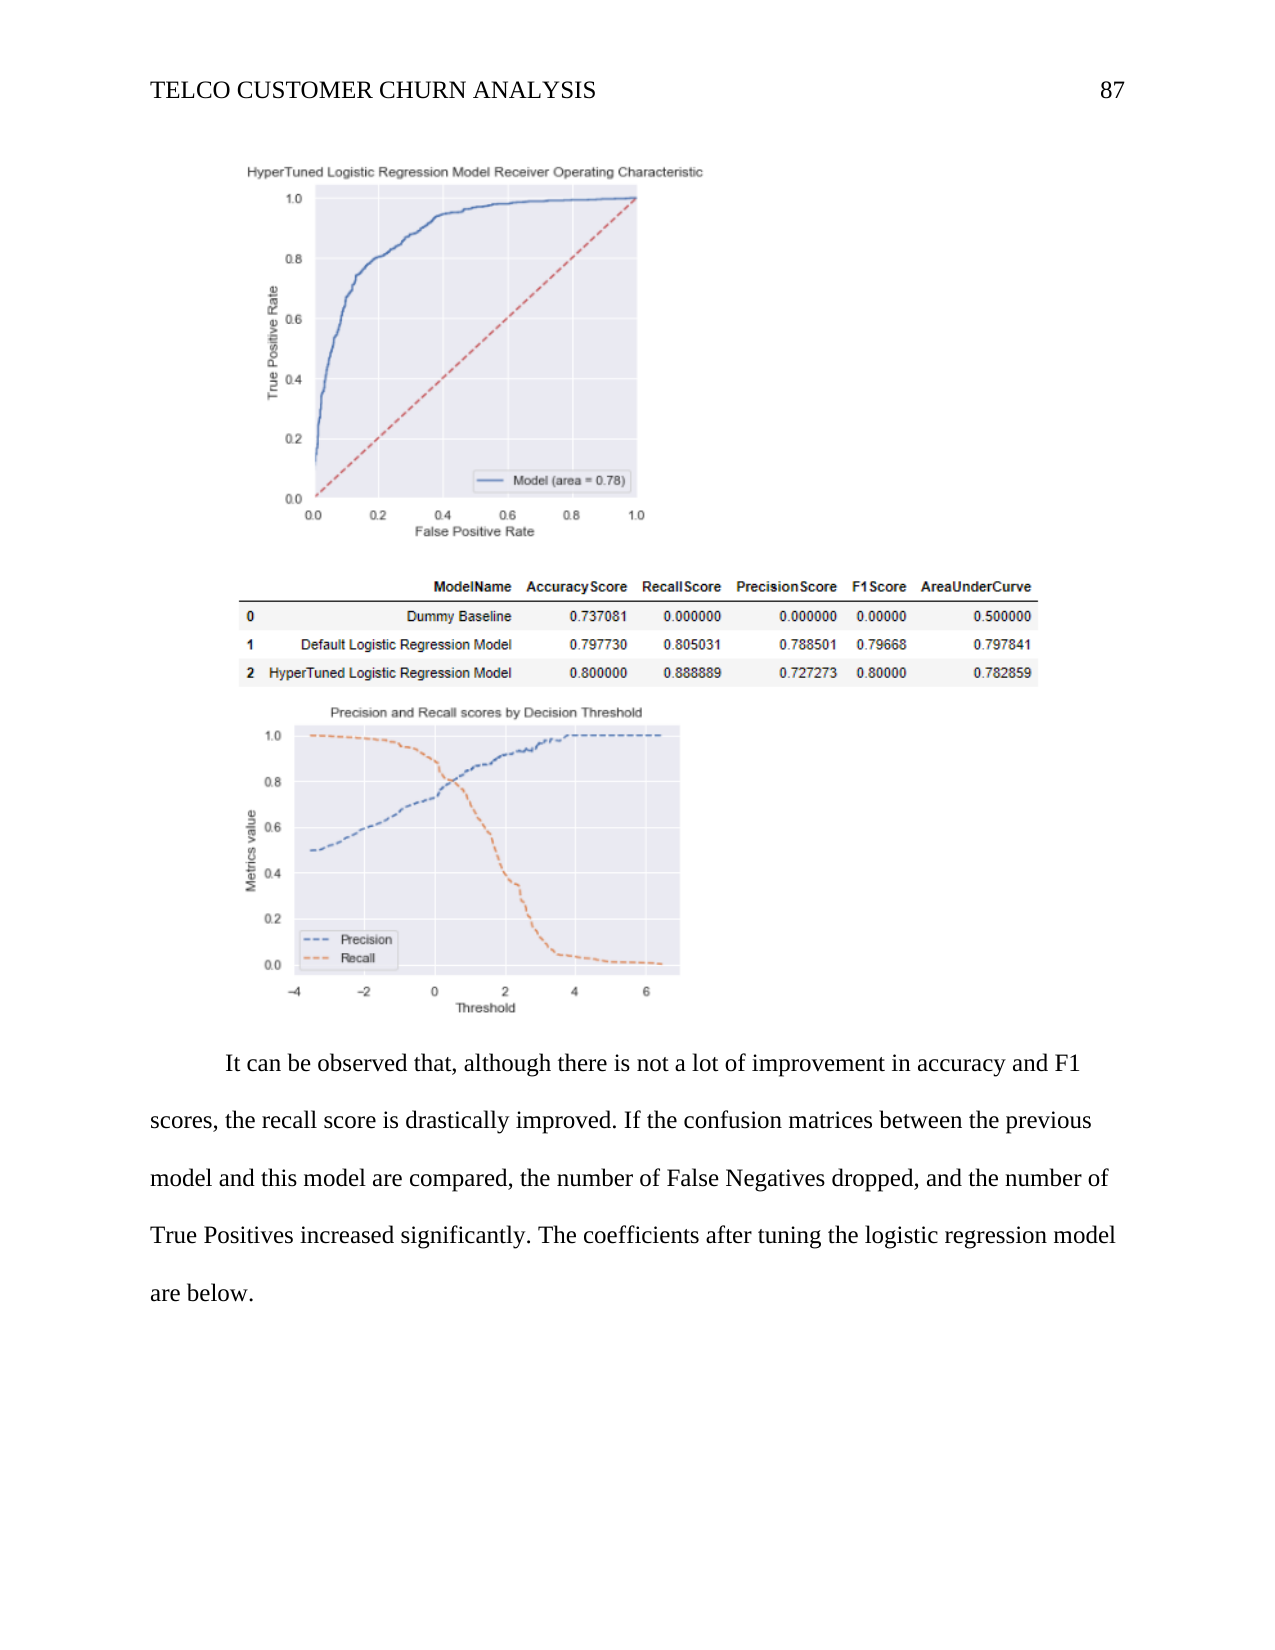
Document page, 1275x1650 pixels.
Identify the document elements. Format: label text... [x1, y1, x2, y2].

picture [225, 150, 1050, 1019]
text It can be observed that, although there is not a lot of improvement in accuracy and F1 scores, the recall score is drastically improved. If the confusion matrices between the previous model and this model are compared, the number of False Negatives dropped, and the number of True Positives increased significantly. The coefficients after tuning the logistic regression model are below. [150, 1048, 1125, 1306]
